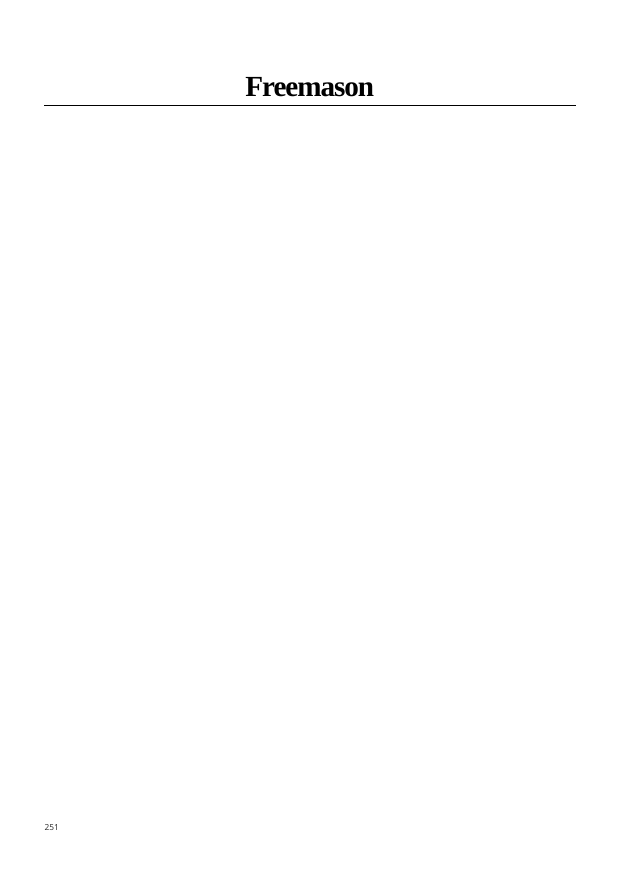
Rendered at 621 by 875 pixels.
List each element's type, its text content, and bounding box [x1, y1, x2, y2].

subtitle Freemason [44, 69, 576, 105]
